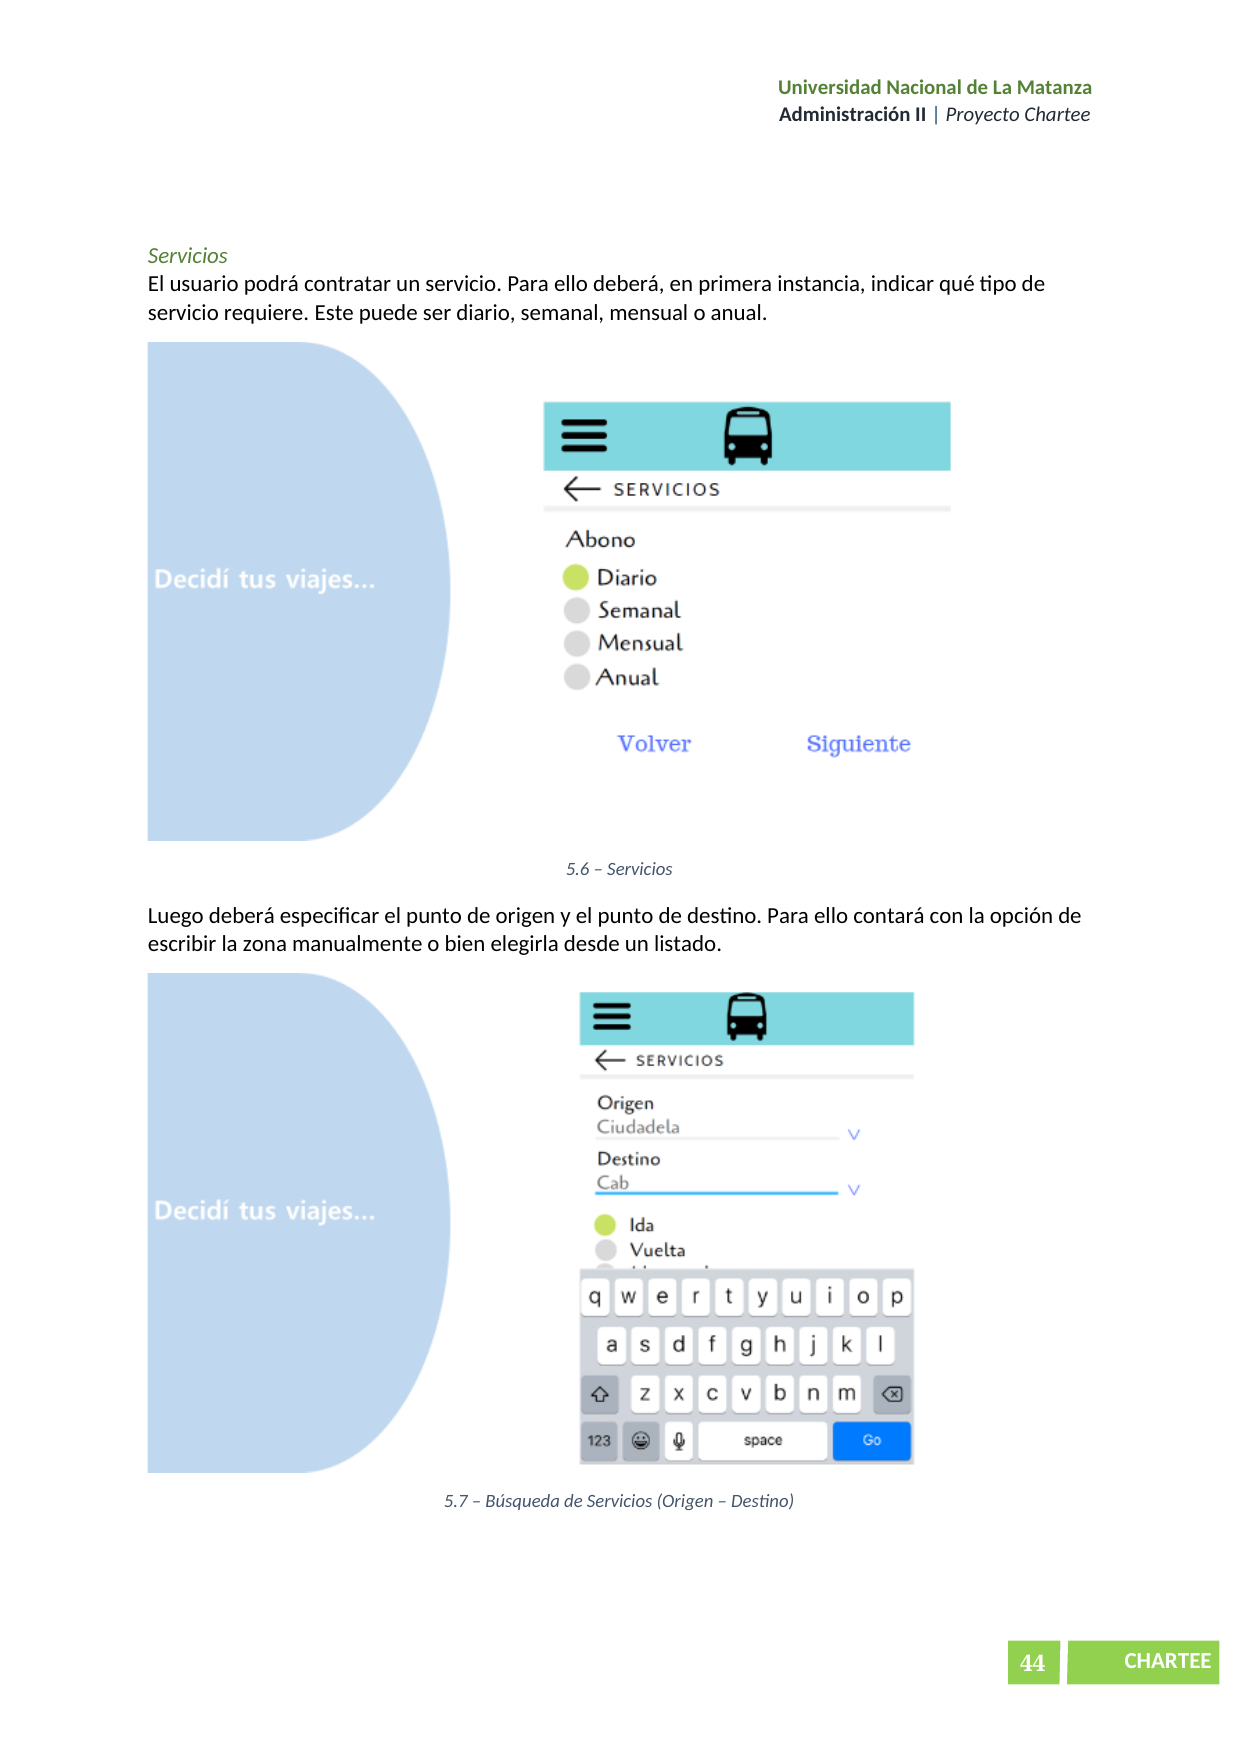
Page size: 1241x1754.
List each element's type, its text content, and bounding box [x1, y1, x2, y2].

text El usuario podrá contratar un servicio. Para ello deberá, en primera instancia, indicar qué tipo de servicio requiere. Este puede ser diario, semanal, mensual o anual. [148, 269, 1092, 326]
picture [147, 342, 1034, 841]
picture [147, 973, 1034, 1473]
text Servicios [148, 242, 1092, 269]
text Luego deberá especificar el punto de origen y el punto de destino. Para ello contará con la opción de escribir la zona manualmente o bien elegirla desde un listado. [148, 901, 1092, 957]
text 5.6 – Servicios [148, 857, 1092, 880]
text 5.7 – Búsqueda de Servicios (Origen – Destino) [148, 1489, 1092, 1512]
